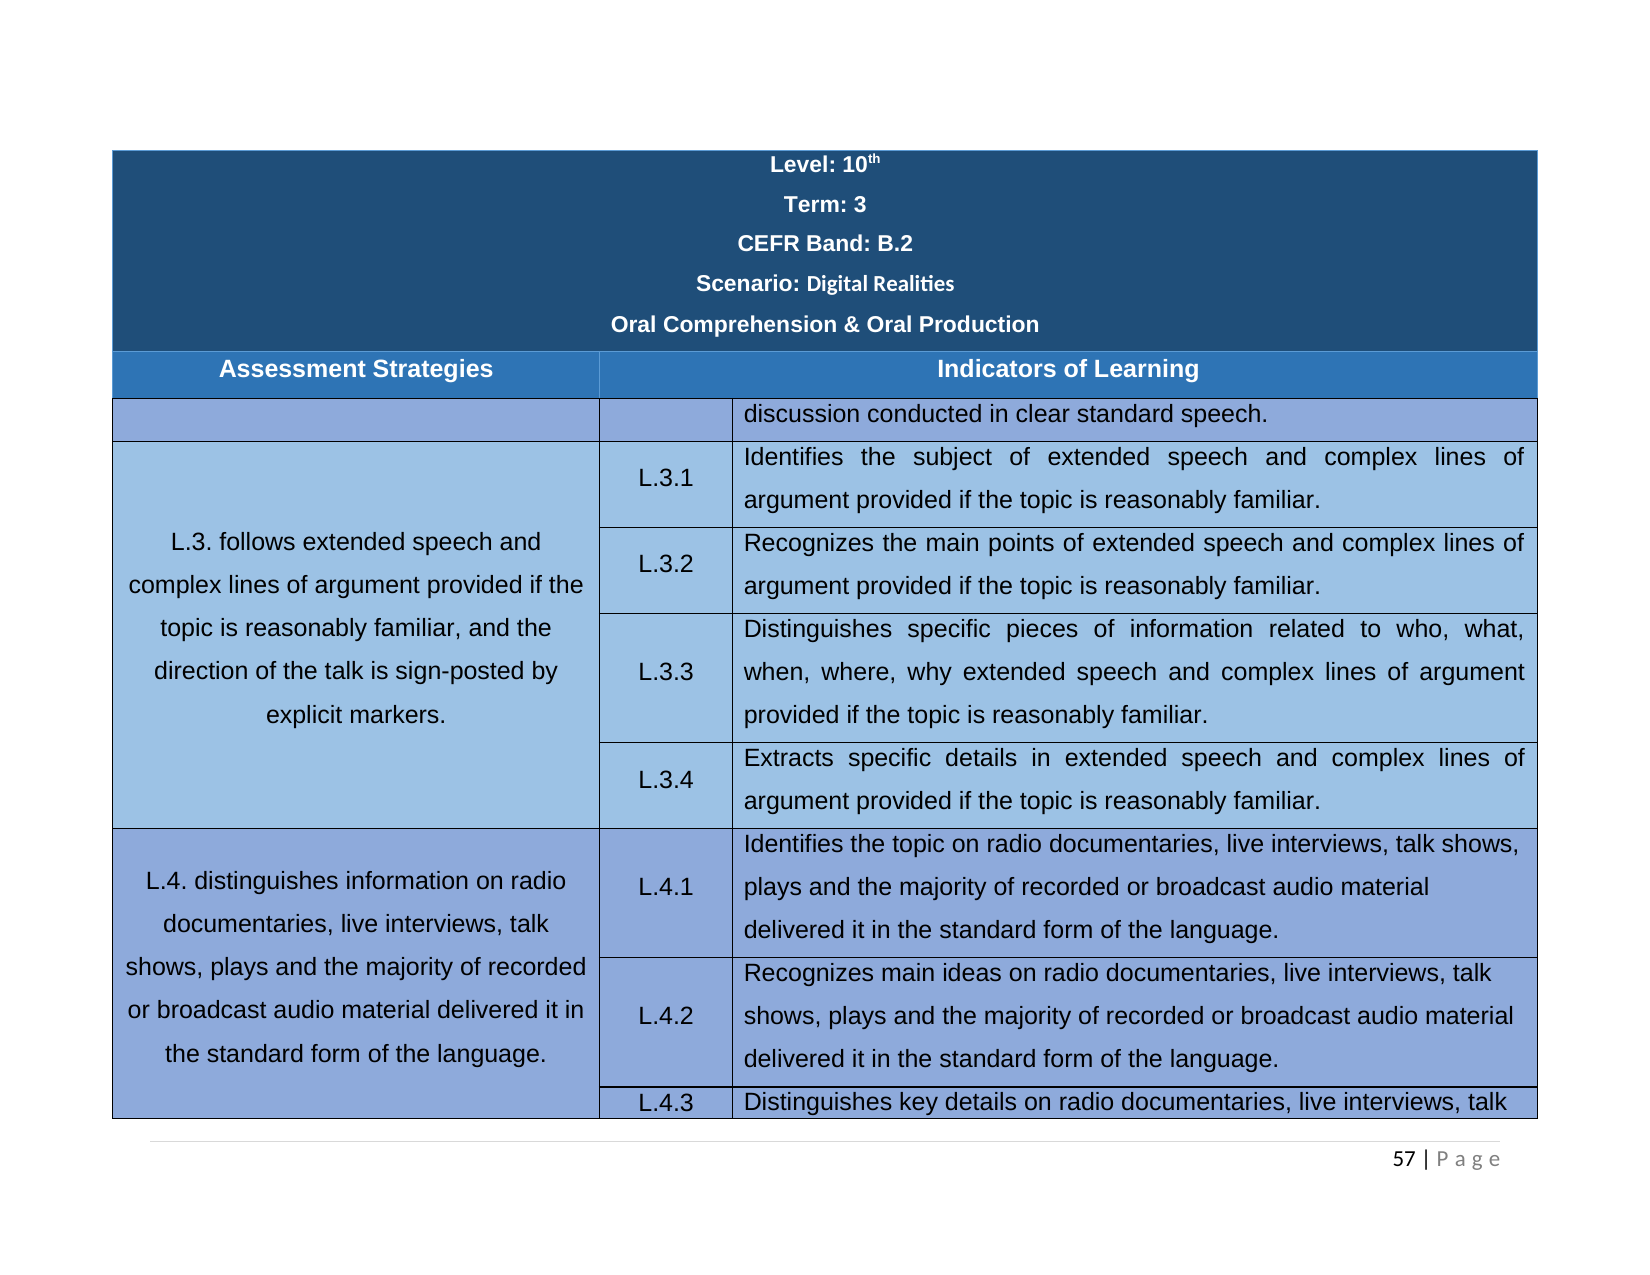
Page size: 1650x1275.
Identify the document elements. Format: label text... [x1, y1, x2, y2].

table_cell L.4.3 [600, 1088, 732, 1118]
table_cell L.3.1 [600, 442, 732, 527]
table_cell Distinguishes key details on radio documentaries, live interviews, talk shows, plays and the majority of recorded or broadcast audio material delivered it in the standard form of the language. [733, 1088, 1537, 1118]
table_header Level: 10th Term: 3 CEFR Band: B.2 Scenario: Digital Realities Oral Comprehension & Oral Production [113, 151, 1537, 351]
table_cell L.4.1 [600, 829, 732, 957]
table_cell Extracts specific details in extended speech and complex lines of argument provided if the topic is reasonably familiar. [733, 743, 1537, 828]
table_cell L.3.2 [600, 528, 732, 613]
table_cell L.3.4 [600, 743, 732, 828]
table_cell L.2.4 [600, 399, 732, 441]
table_cell L.4. distinguishes information on radio documentaries, live interviews, talk shows, plays and the majority of recorded or broadcast audio material delivered it in the standard form of the language. [113, 829, 599, 1118]
table_cell L.3. follows extended speech and complex lines of argument provided if the topic is reasonably familiar, and the direction of the talk is sign-posted by explicit markers. [113, 442, 599, 828]
table_cell Recognizes the main points of extended speech and complex lines of argument provided if the topic is reasonably familiar. [733, 528, 1537, 613]
table_cell Indicators of Learning [600, 352, 1537, 398]
table_cell Recognizes main ideas on radio documentaries, live interviews, talk shows, plays and the majority of recorded or broadcast audio material delivered it in the standard form of the language. [733, 958, 1537, 1086]
table_cell Distinguishes specific pieces of information related to who, what, when, where, why extended speech and complex lines of argument provided if the topic is reasonably familiar. [733, 614, 1537, 742]
table_cell Distinguishes main reasons against an argument or idea in a discussion conducted in clear standard speech. [733, 399, 1537, 441]
table_cell L.4.2 [600, 958, 732, 1086]
table_cell Identifies the subject of extended speech and complex lines of argument provided if the topic is reasonably familiar. [733, 442, 1537, 527]
table_cell Identifies the topic on radio documentaries, live interviews, talk shows, plays and the majority of recorded or broadcast audio material delivered it in the standard form of the language. [733, 829, 1537, 957]
table_cell L.3.3 [600, 614, 732, 742]
table_cell Assessment Strategies [113, 352, 599, 398]
